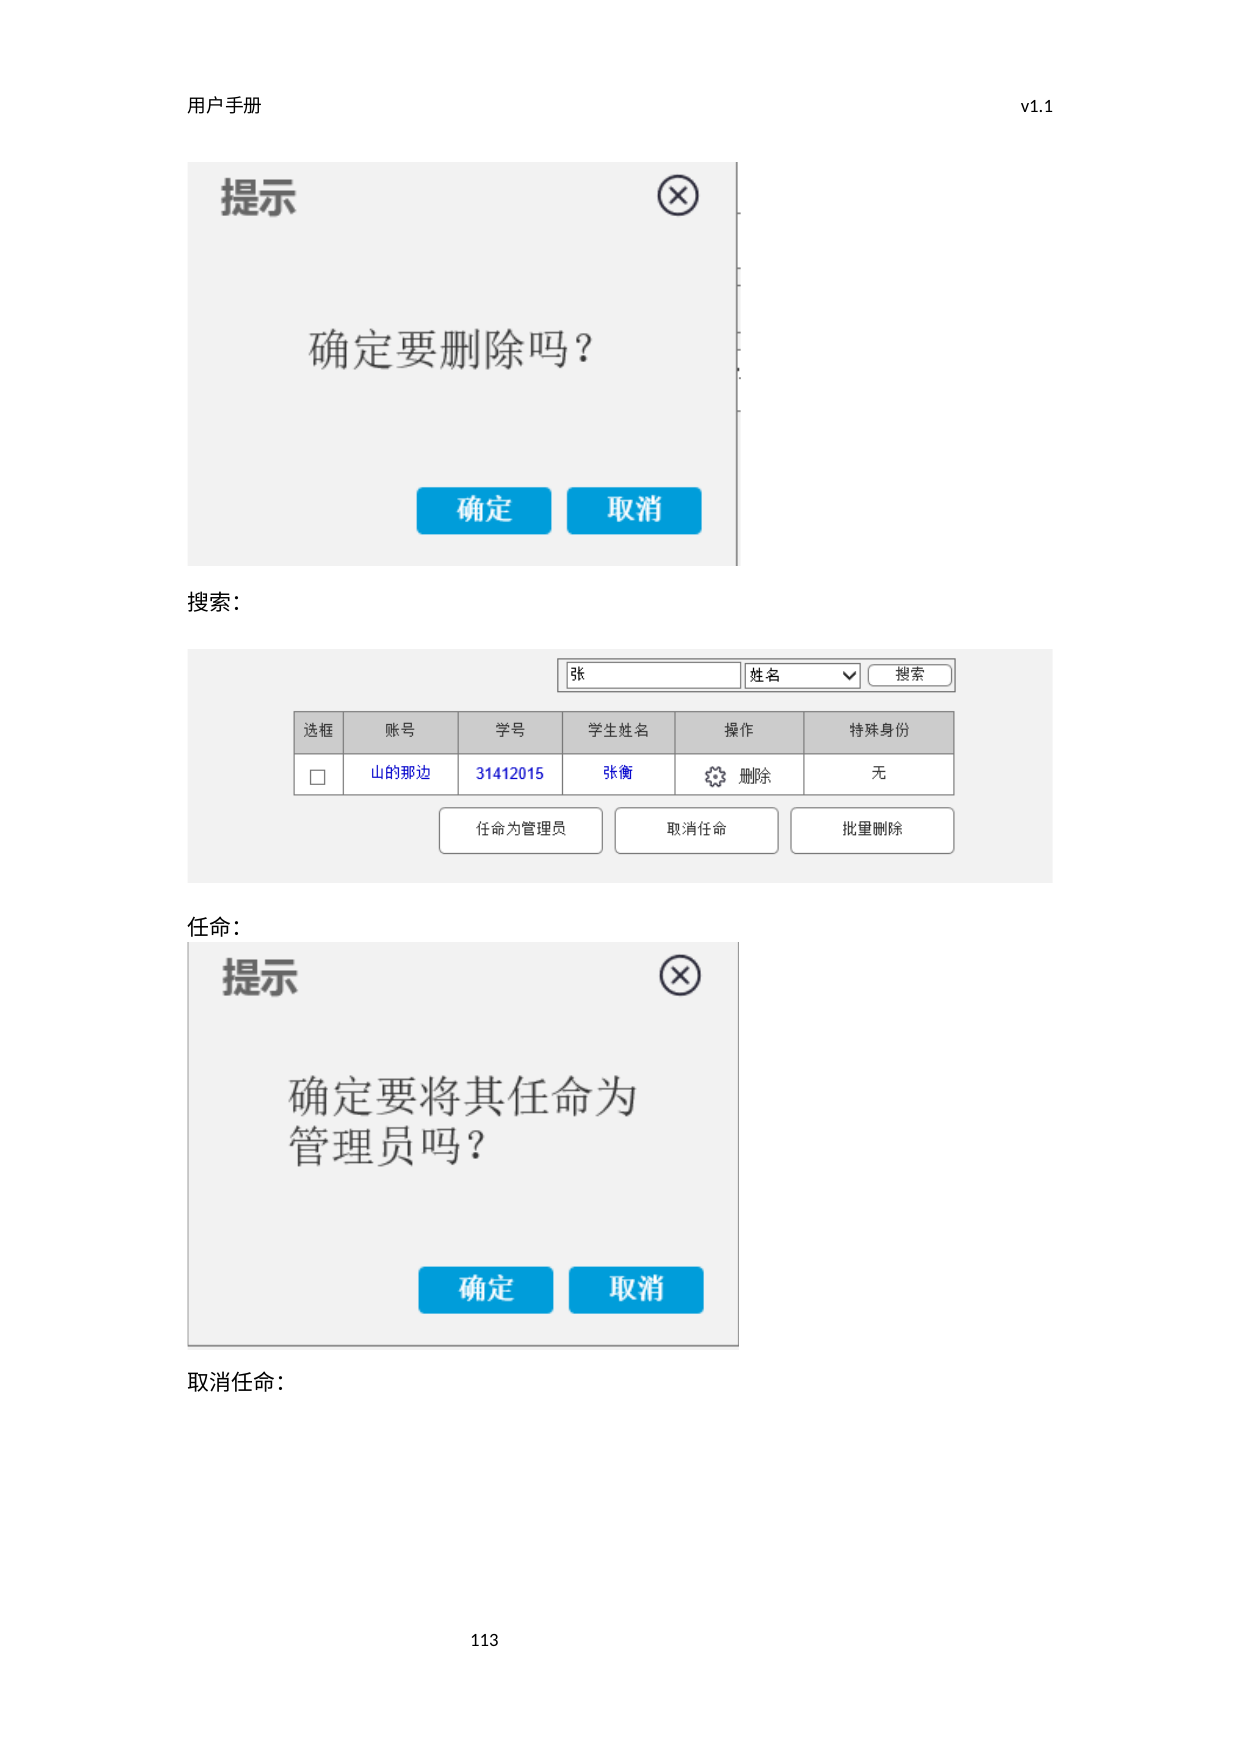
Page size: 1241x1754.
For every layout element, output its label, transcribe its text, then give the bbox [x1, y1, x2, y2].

text 取消任命： [187, 1364, 1053, 1397]
picture [187, 942, 739, 1350]
text 任命： [187, 909, 1053, 942]
text 搜索： [187, 584, 1053, 617]
picture [187, 649, 1053, 883]
picture [187, 162, 741, 566]
